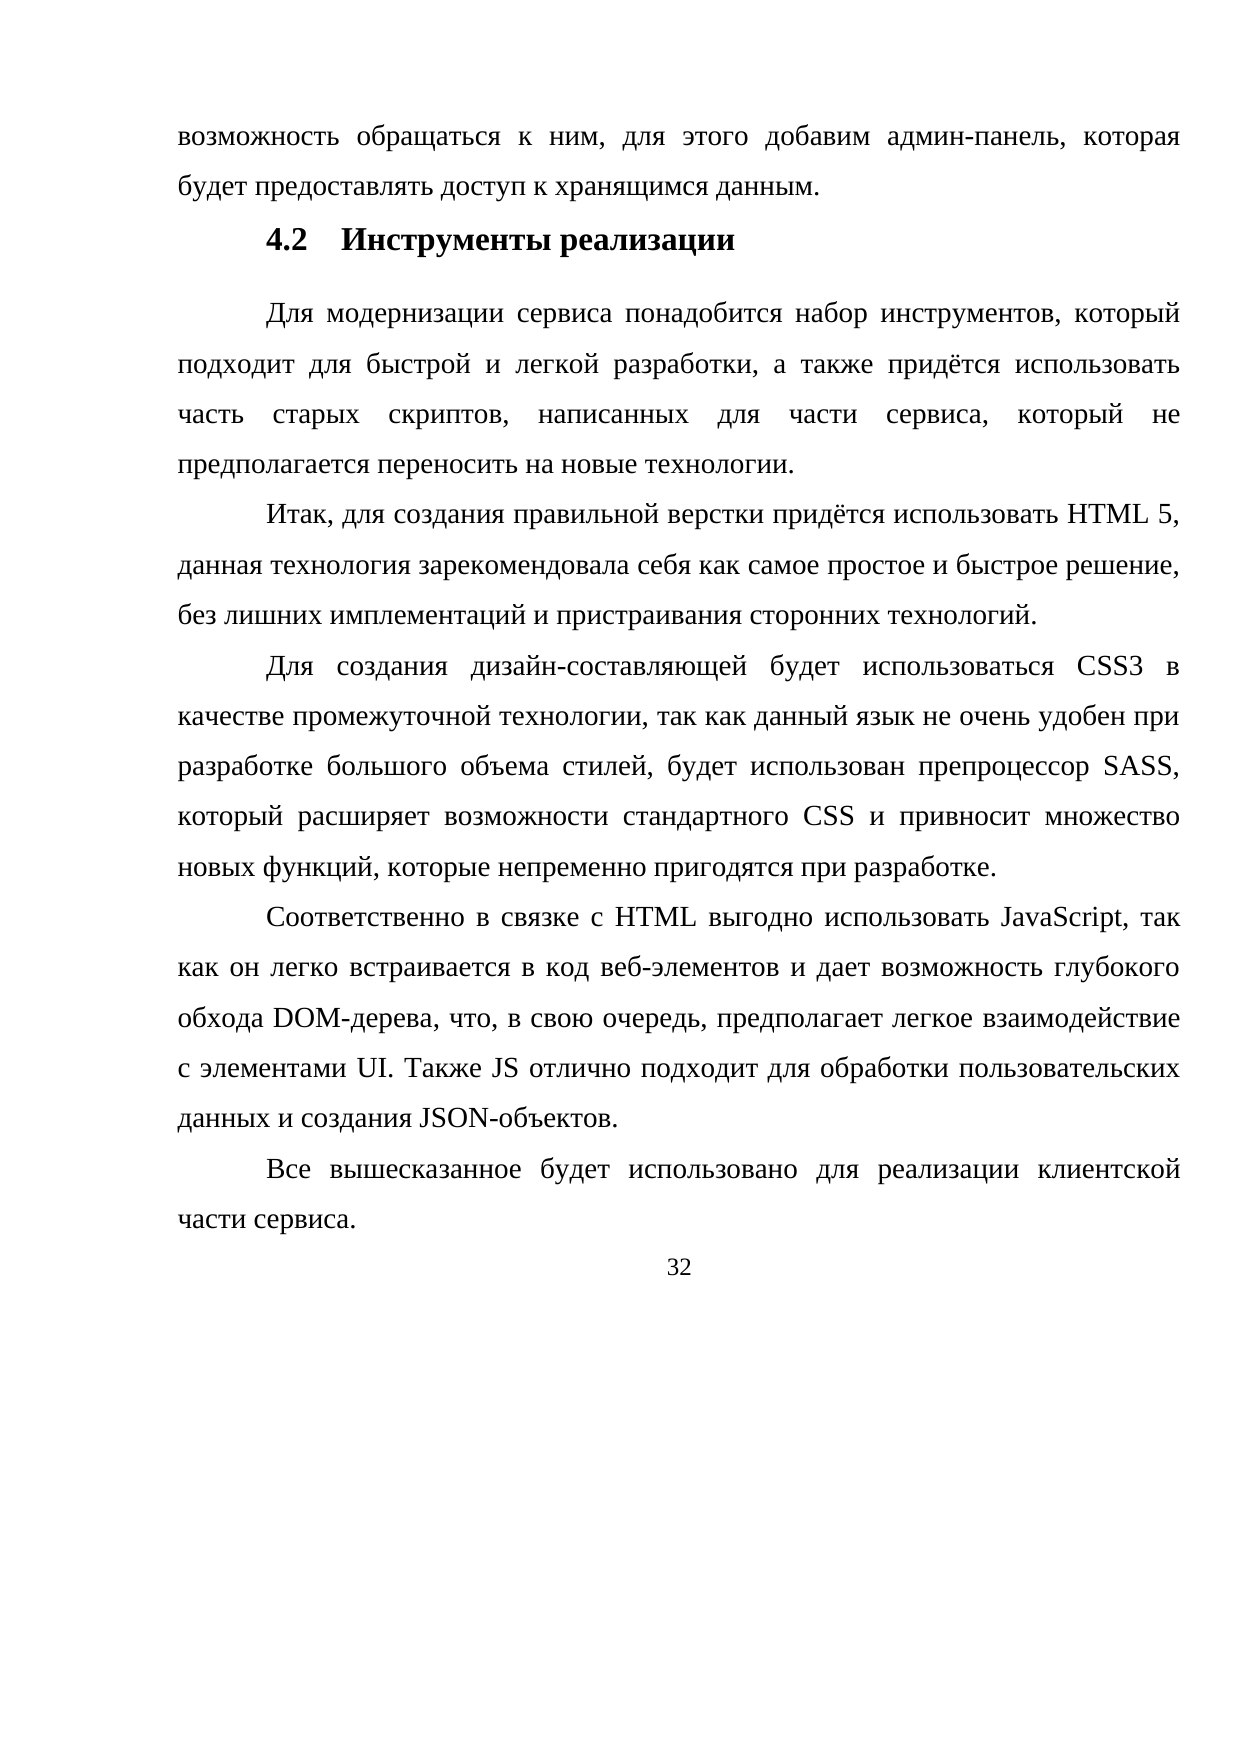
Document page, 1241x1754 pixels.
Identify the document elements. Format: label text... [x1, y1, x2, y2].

text Соответственно в связке с HTML выгодно использовать JavaScript, так как он легко встраивается в код веб-элементов и дает возможность глубокого обхода DOM-дерева, что, в свою очередь, предполагает легкое взаимодействие с элементами UI. Также JS отлично подходит для обработки пользовательских данных и создания JSON-объектов. [177, 899, 1181, 1134]
text Итак, для создания правильной верстки придётся использовать HTML 5, данная технология зарекомендовала себя как самое простое и быстрое решение, без лишних имплементаций и пристраивания сторонних технологий. [177, 497, 1181, 631]
text Все вышесказанное будет использовано для реализации клиентской части сервиса. [177, 1151, 1181, 1234]
text Вследствие переосмысления сущности данных добавляются инструменты, которые будут структурировано хранить данные и давать возможность обращаться к ним, для этого добавим админ-панель, которая будет предоставлять доступ к хранящимся данным. [177, 118, 1181, 202]
list Инструменты реализации [266, 219, 1181, 257]
text Для модернизации сервиса понадобится набор инструментов, который подходит для быстрой и легкой разработки, а также придётся использовать часть старых скриптов, написанных для части сервиса, который не предполагается переносить на новые технологии. [177, 295, 1181, 480]
text Для создания дизайн-составляющей будет использоваться CSS3 в качестве промежуточной технологии, так как данный язык не очень удобен при разработке большого объема стилей, будет использован препроцессор SASS, который расширяет возможности стандартного CSS и привносит множество новых функций, которые непременно пригодятся при разработке. [177, 648, 1181, 882]
